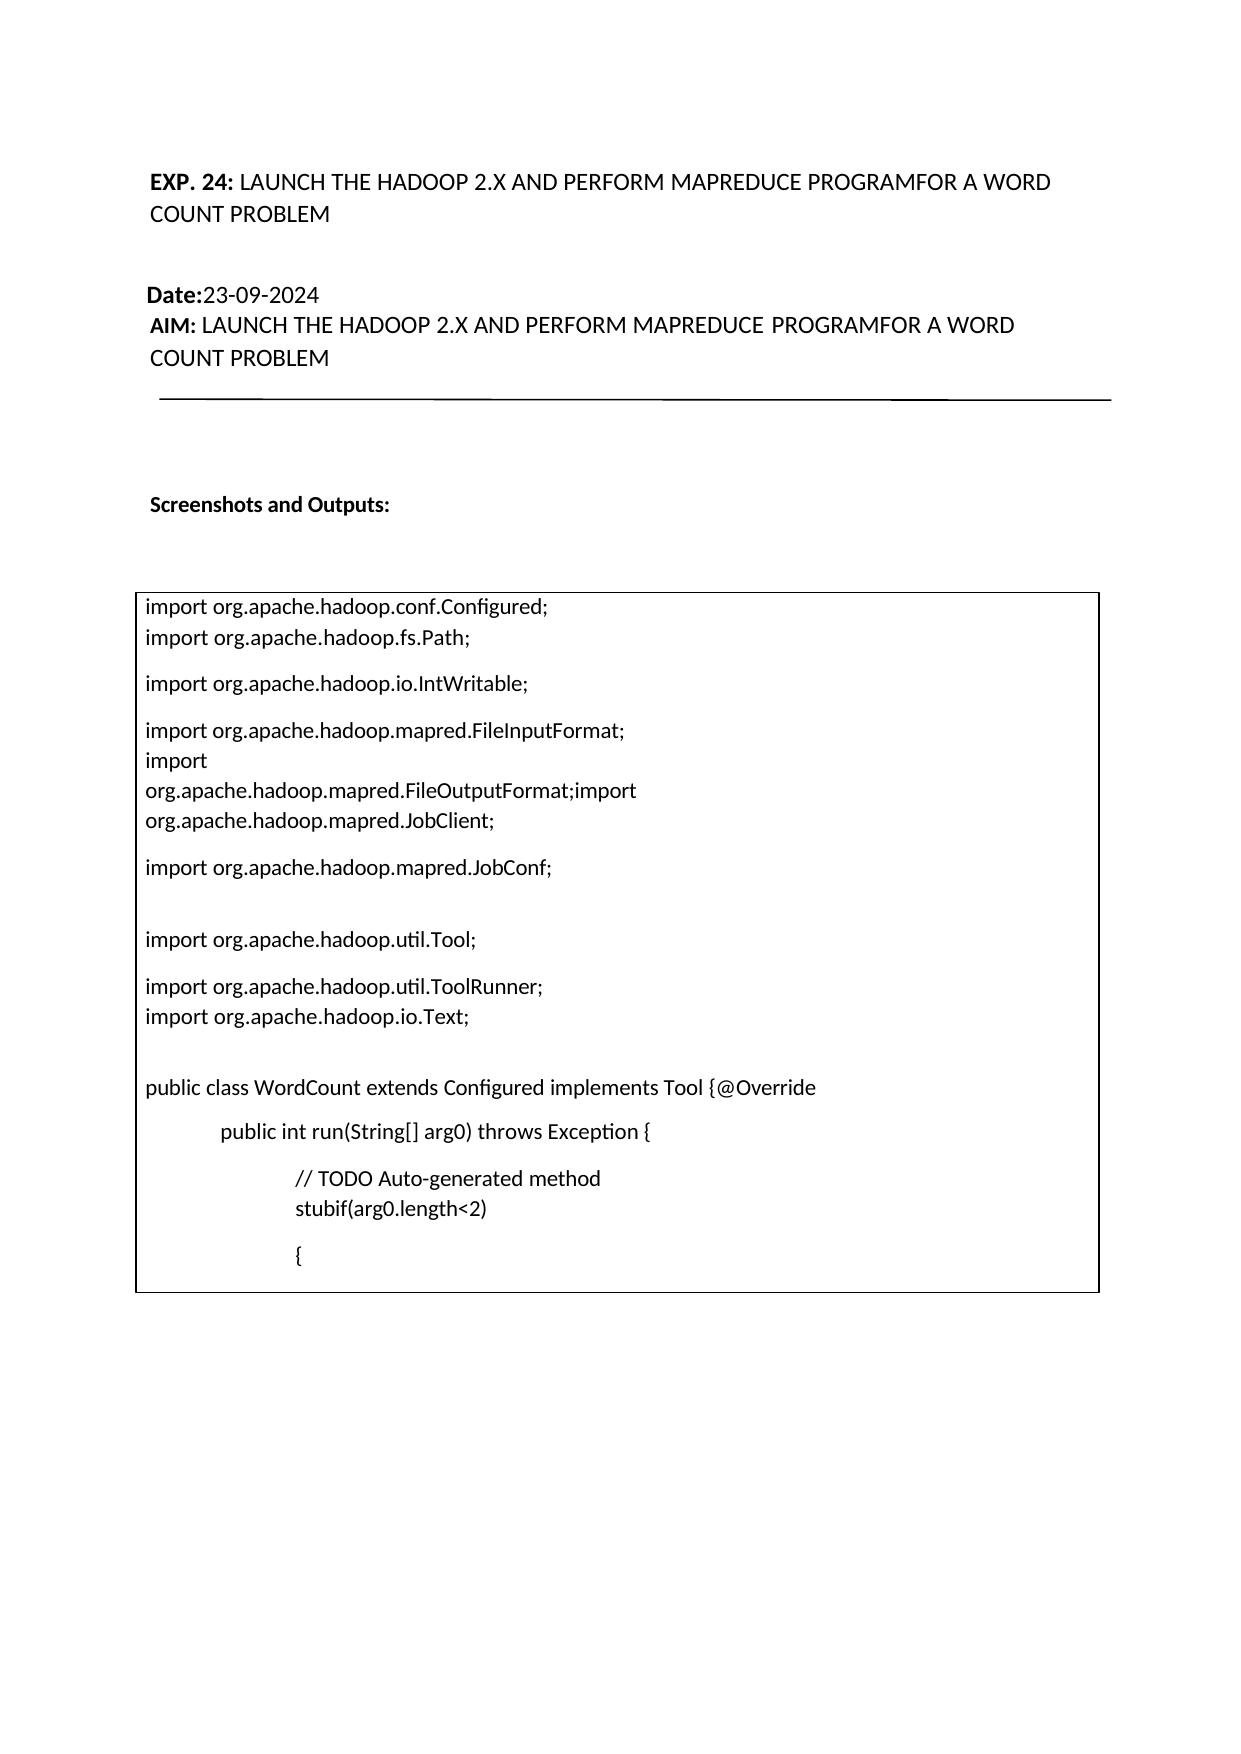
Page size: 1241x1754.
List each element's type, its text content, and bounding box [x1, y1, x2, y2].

text Screenshots and Outputs: [150, 490, 1202, 518]
text AIM: LAUNCH THE HADOOP 2.X AND PERFORM MAPREDUCE PROGRAMFOR A WORD COUNT PROBLEM [150, 310, 1084, 372]
text Date:23-09-2024 [39, 279, 1202, 310]
text EXP. 24: LAUNCH THE HADOOP 2.X AND PERFORM MAPREDUCE PROGRAMFOR A WORD COUNT PROBLEM [150, 166, 1084, 229]
